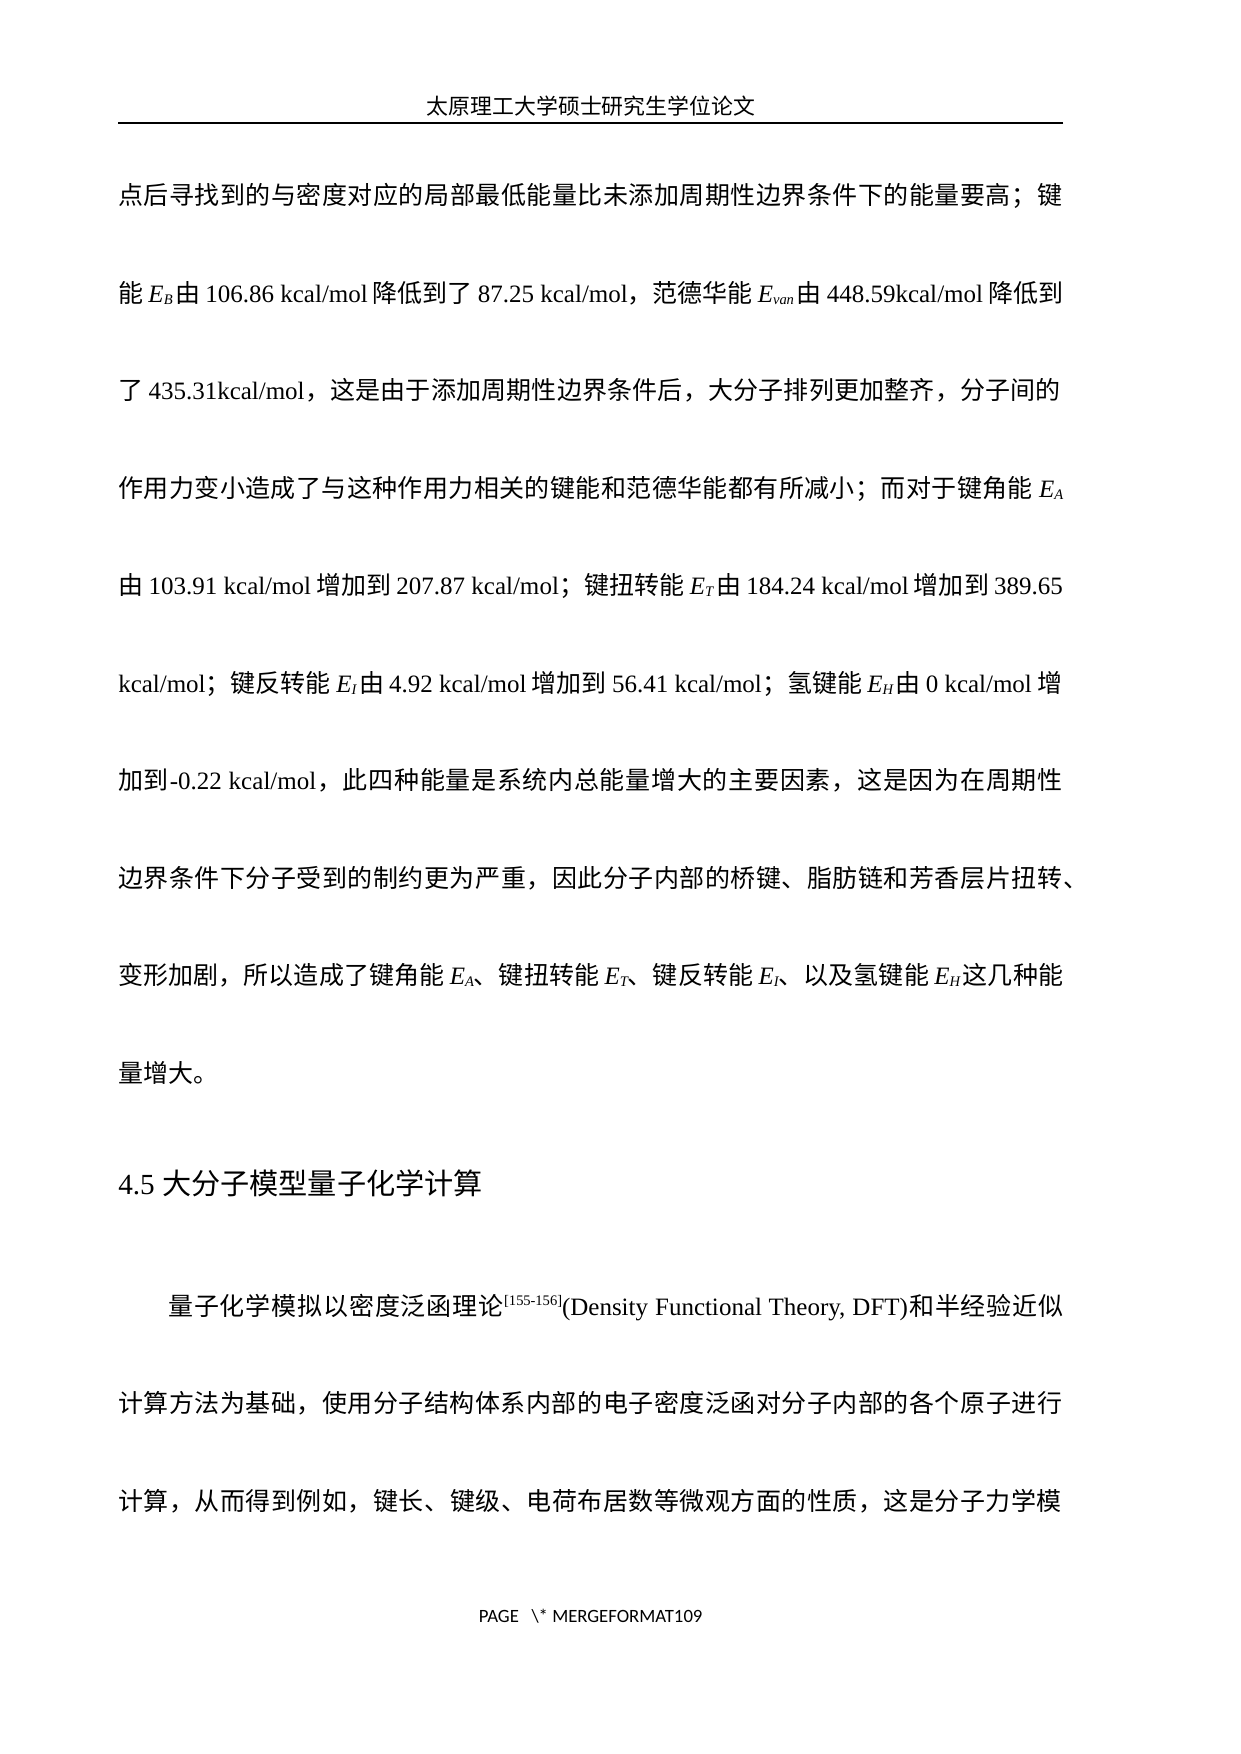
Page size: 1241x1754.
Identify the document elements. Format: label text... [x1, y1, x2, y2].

subtitle 4.5 大分子模型量子化学计算 [118, 1149, 1063, 1214]
